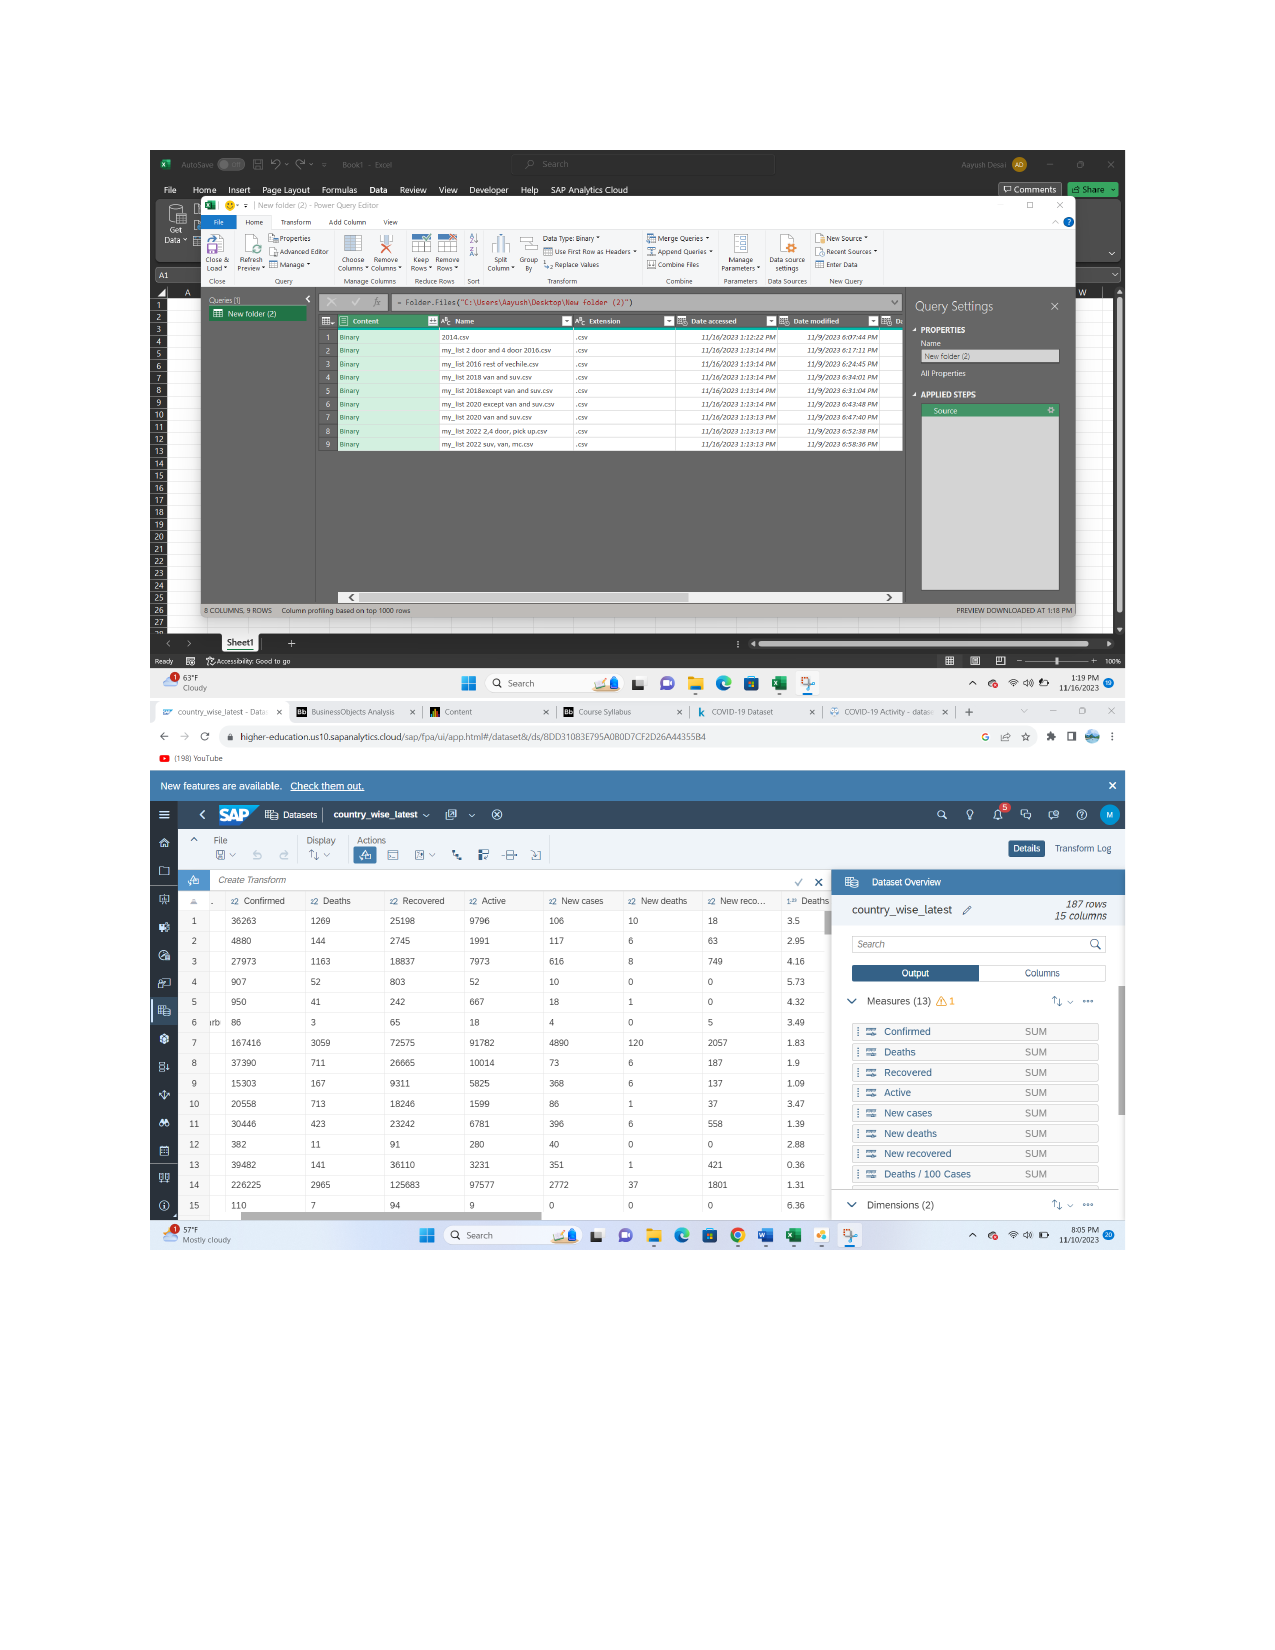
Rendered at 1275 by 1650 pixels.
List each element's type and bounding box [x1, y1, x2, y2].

picture [150, 701, 1125, 1250]
picture [150, 150, 1125, 698]
